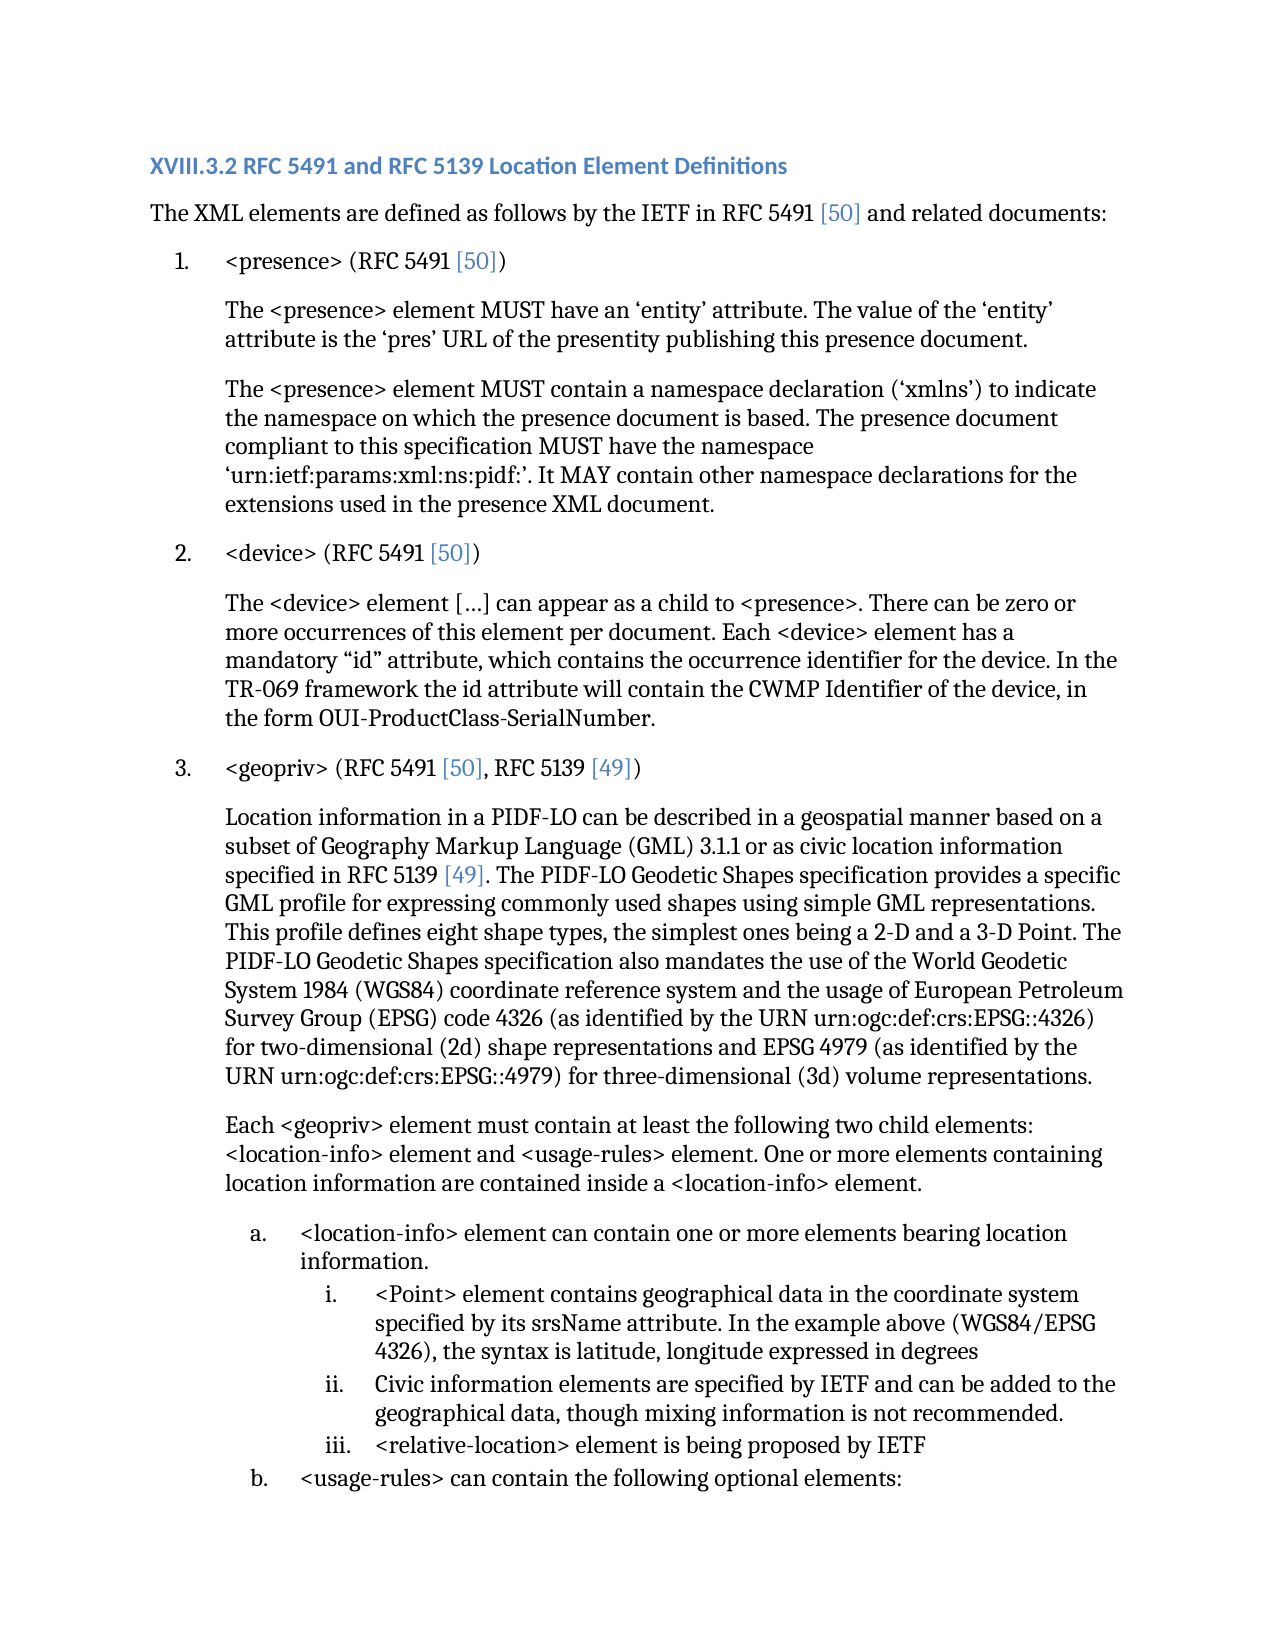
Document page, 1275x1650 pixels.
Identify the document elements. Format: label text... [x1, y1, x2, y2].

list <presence> (RFC 5491 [50]) [175, 247, 1125, 276]
text The XML elements are defined as follows by the IETF in RFC 5491 [50] and related documents: [150, 199, 1125, 228]
list <device> (RFC 5491 [50]) [175, 539, 1125, 568]
list <Point> element contains geographical data in the coordinate system specified by its srsName attribute. In the example above (WGS84/EPSG 4326), the syntax is latitude, longitude expressed in degrees [325, 1280, 1125, 1366]
list Each <geopriv> element must contain at least the following two child elements: <location-info> element and <usage-rules> element. One or more elements containing location information are contained inside a <location-info> element. [175, 1111, 1125, 1198]
list <relative-location> element is being proposed by IETF [325, 1431, 1125, 1460]
list The <presence> element MUST contain a namespace declaration (‘xmlns’) to indicate the namespace on which the presence document is based. The presence document compliant to this specification MUST have the namespace ‘urn:ietf:params:xml:ns:pidf:’. It MAY contain other namespace declarations for the extensions used in the presence XML document. [175, 375, 1125, 518]
list The <device> element […] can appear as a child to <presence>. There can be zero or more occurrences of this element per document. Each <device> element has a mandatory “id” attribute, which contains the occurrence identifier for the device. In the TR-069 framework the id attribute will contain the CWMP Identifier of the device, in the form OUI-ProductClass-SerialNumber. [175, 589, 1125, 733]
list <geopriv> (RFC 5491 [50], RFC 5139 [49]) [175, 753, 1125, 782]
list Civic information elements are specified by IETF and can be added to the geographical data, though mixing information is not recommended. [325, 1370, 1125, 1427]
list <usage-rules> can contain the following optional elements: [250, 1463, 1125, 1492]
list <location-info> element can contain one or more elements bearing location information. [250, 1218, 1125, 1276]
list The <presence> element MUST have an ‘entity’ attribute. The value of the ‘entity’ attribute is the ‘pres’ URL of the presentity publishing this presence document. [175, 296, 1125, 354]
subtitle XVIII.3.2 RFC 5491 and RFC 5139 Location Element Definitions [150, 150, 1125, 181]
list Location information in a PIDF-LO can be described in a geospatial manner based on a subset of Geography Markup Language (GML) 3.1.1 or as civic location information specified in RFC 5139 [49]. The PIDF-LO Geodetic Shapes specification provides a specific GML profile for expressing commonly used shapes using simple GML representations. This profile defines eight shape types, the simplest ones being a 2-D and a 3-D Point. The PIDF-LO Geodetic Shapes specification also mandates the use of the World Geodetic System 1984 (WGS84) coordinate reference system and the usage of European Petroleum Survey Group (EPSG) code 4326 (as identified by the URN urn:ogc:def:crs:EPSG::4326) for two-dimensional (2d) shape representations and EPSG 4979 (as identified by the URN urn:ogc:def:crs:EPSG::4979) for three-dimensional (3d) volume representations. [175, 803, 1125, 1091]
